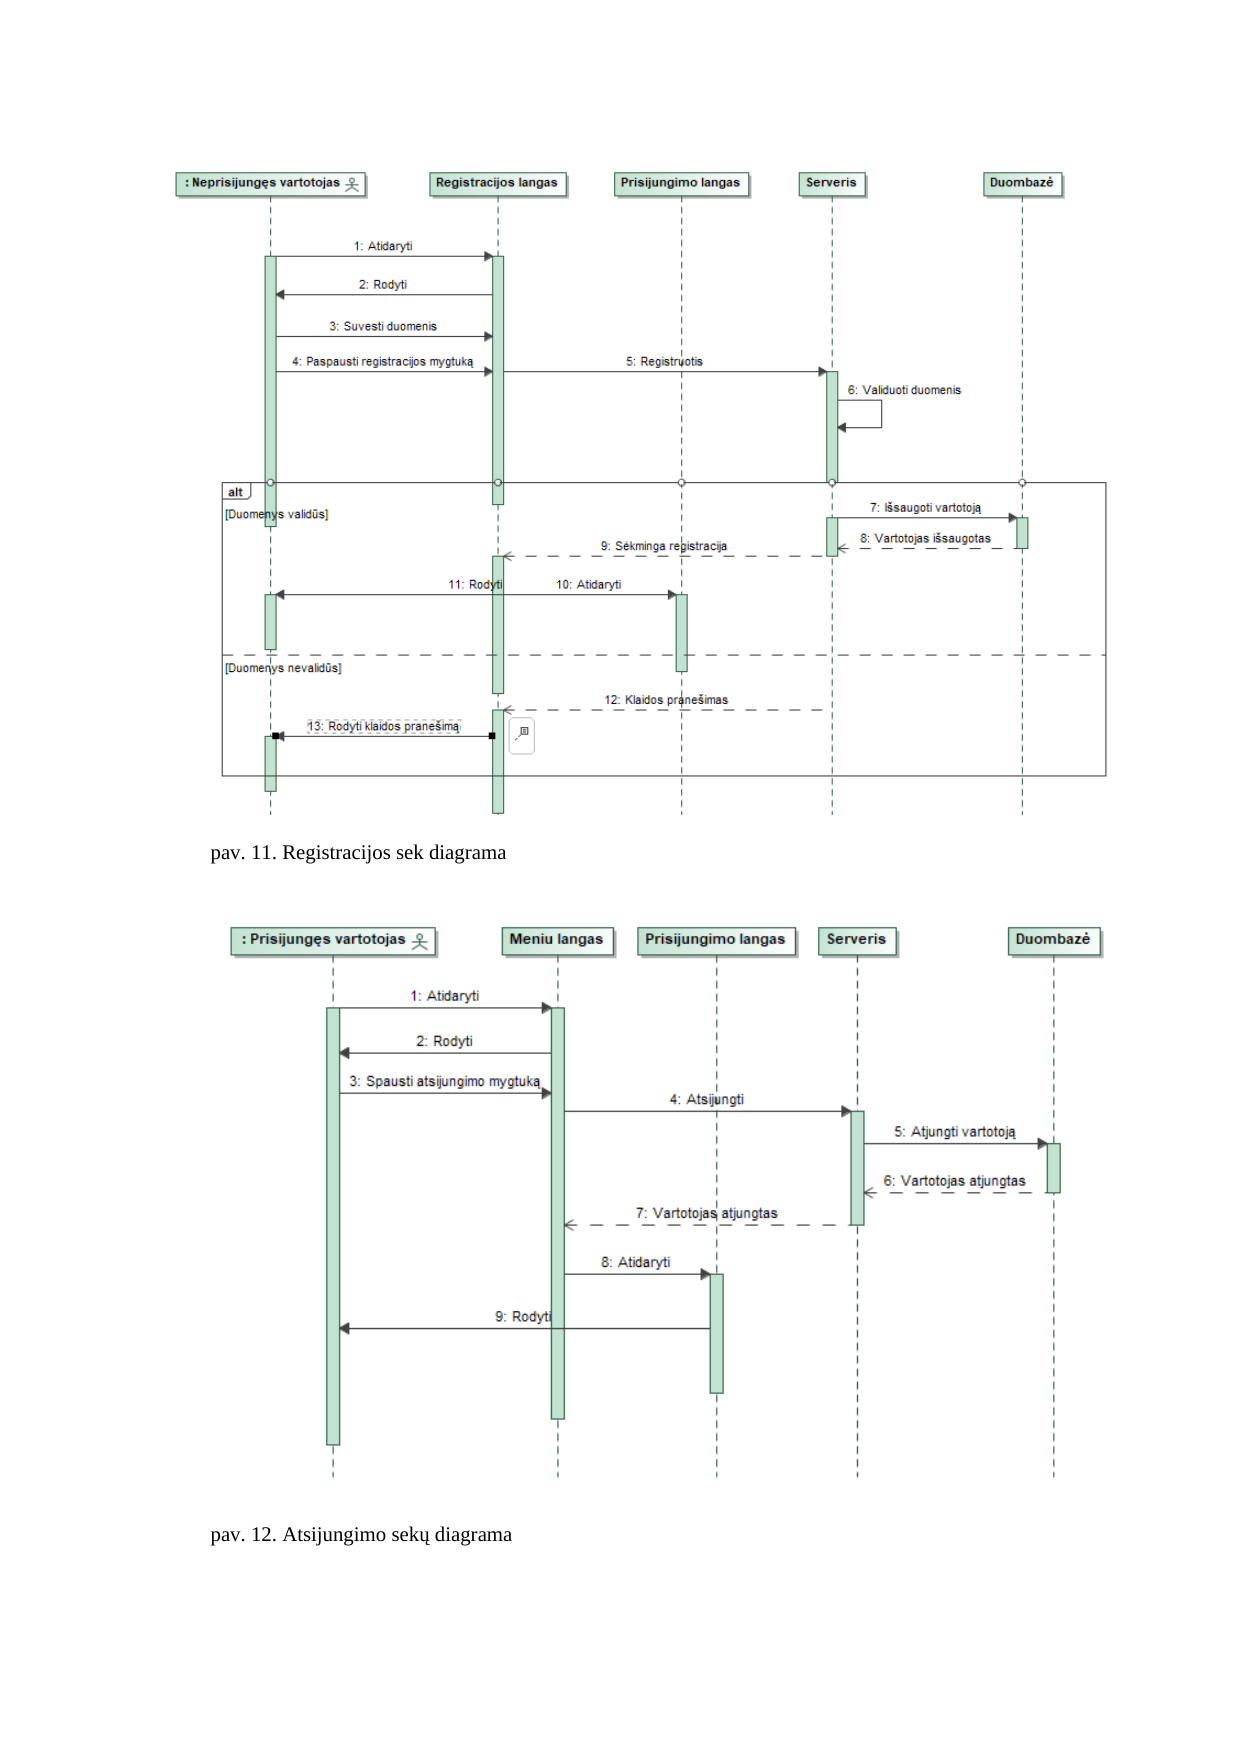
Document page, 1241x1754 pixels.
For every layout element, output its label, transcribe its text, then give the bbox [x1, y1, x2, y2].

picture [147, 147, 1123, 815]
picture [210, 913, 1185, 1522]
